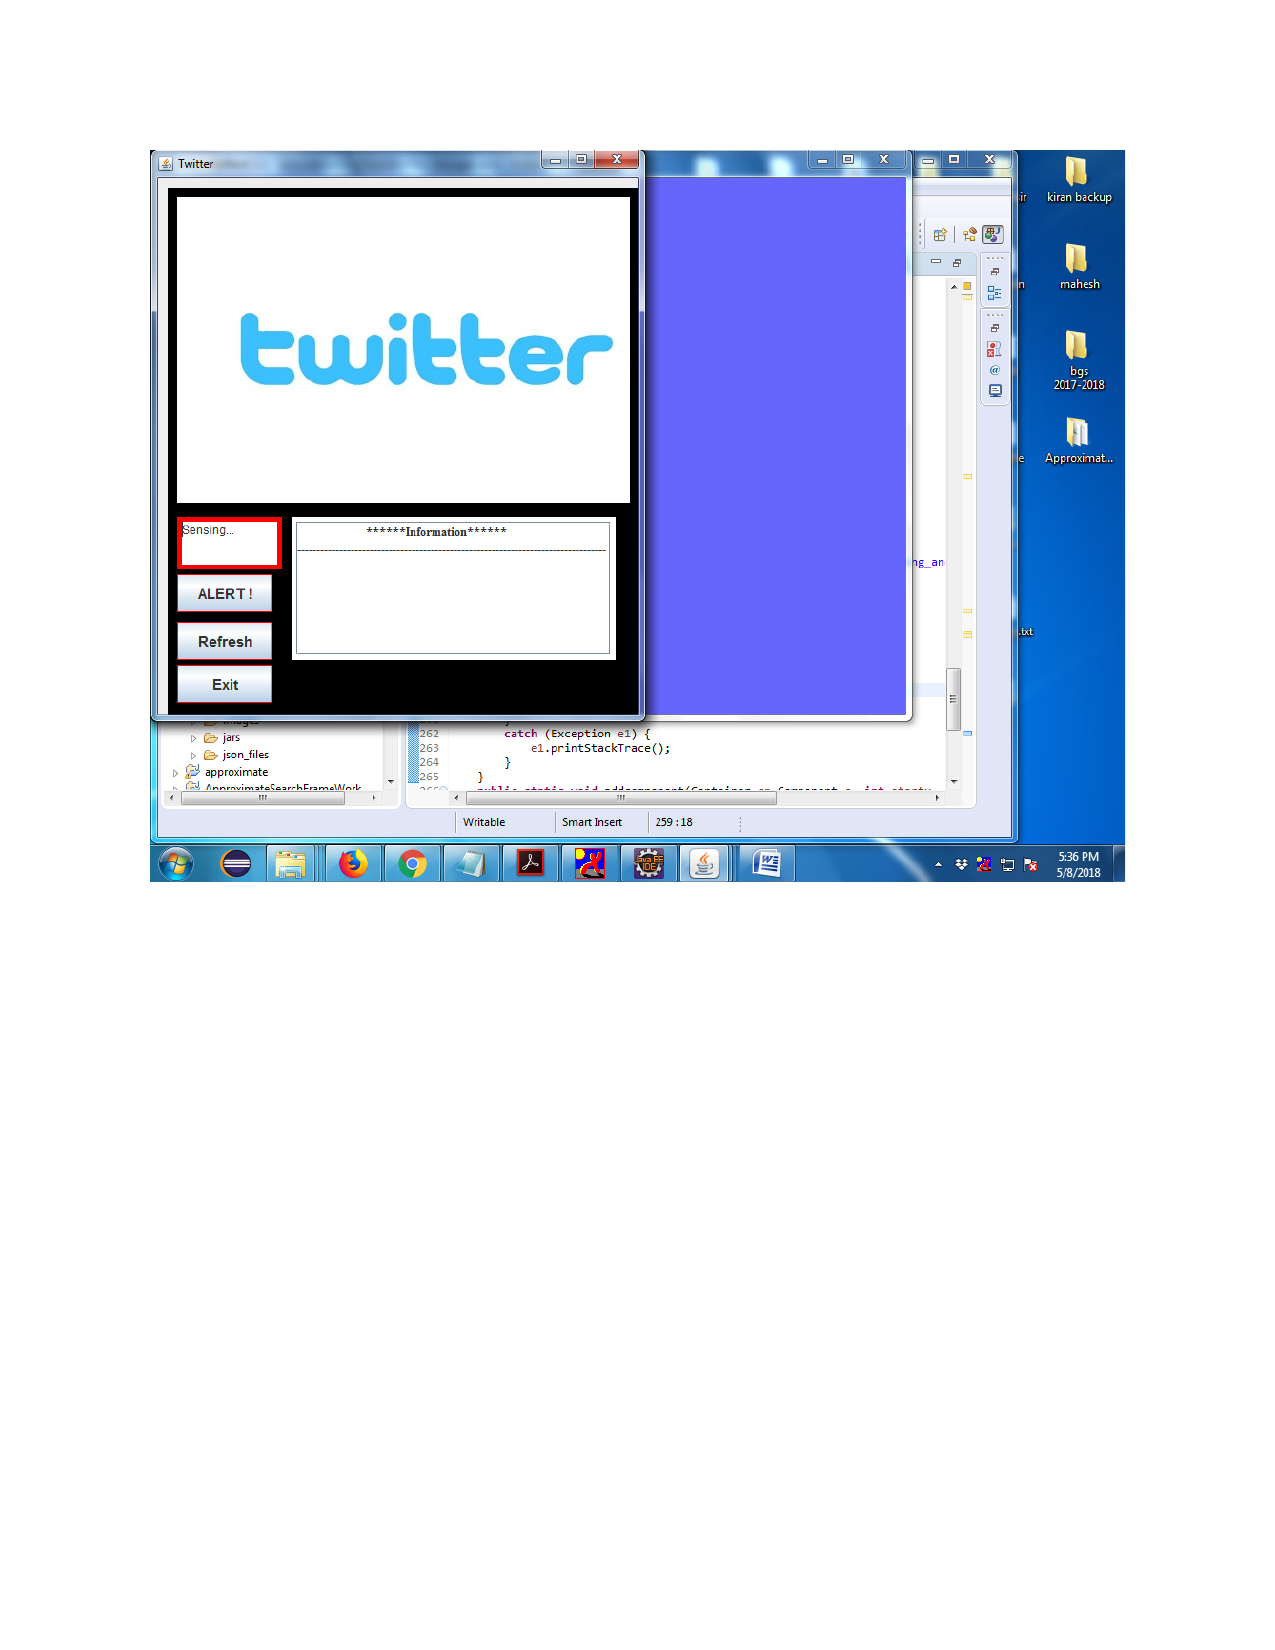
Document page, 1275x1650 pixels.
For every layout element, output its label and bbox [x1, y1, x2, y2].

picture [150, 150, 1125, 882]
